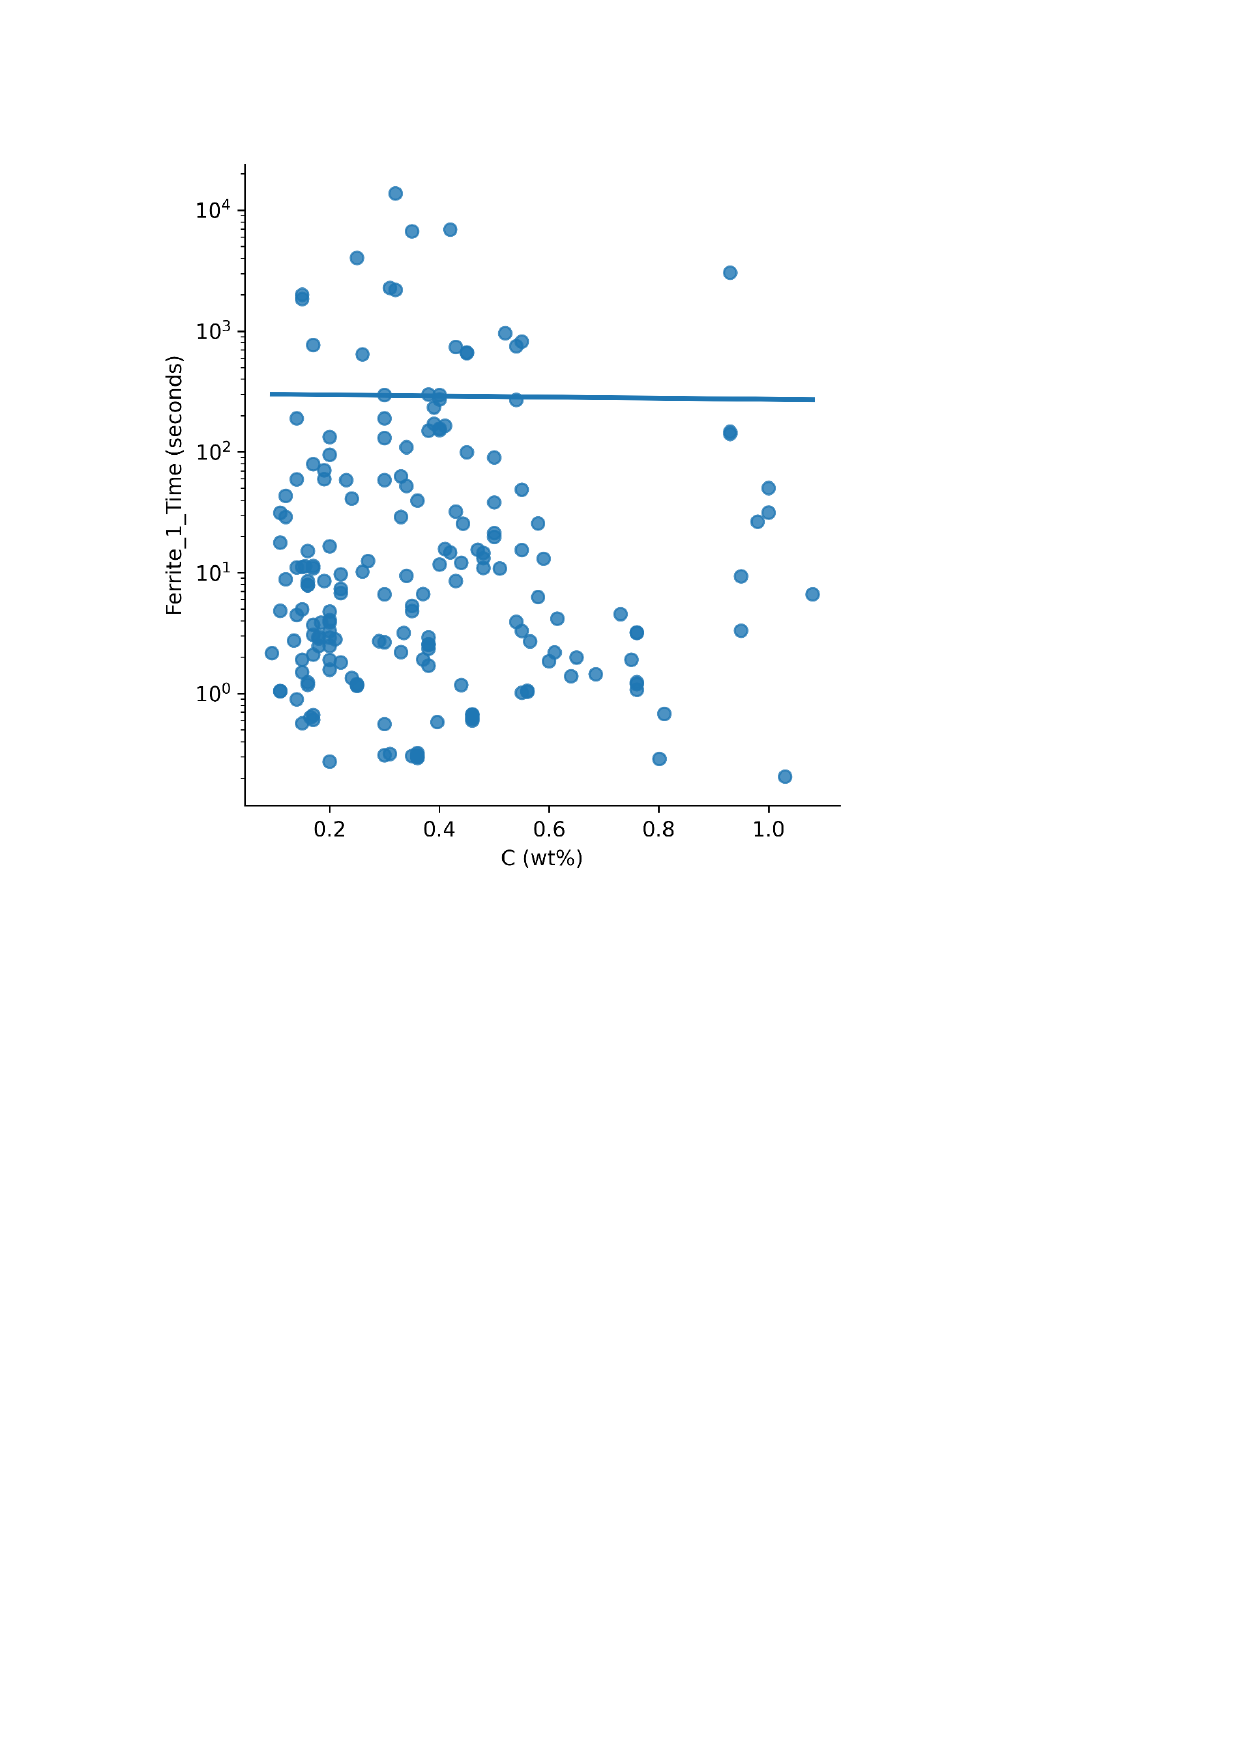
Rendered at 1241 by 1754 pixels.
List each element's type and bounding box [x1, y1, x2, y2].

picture [150, 150, 854, 884]
